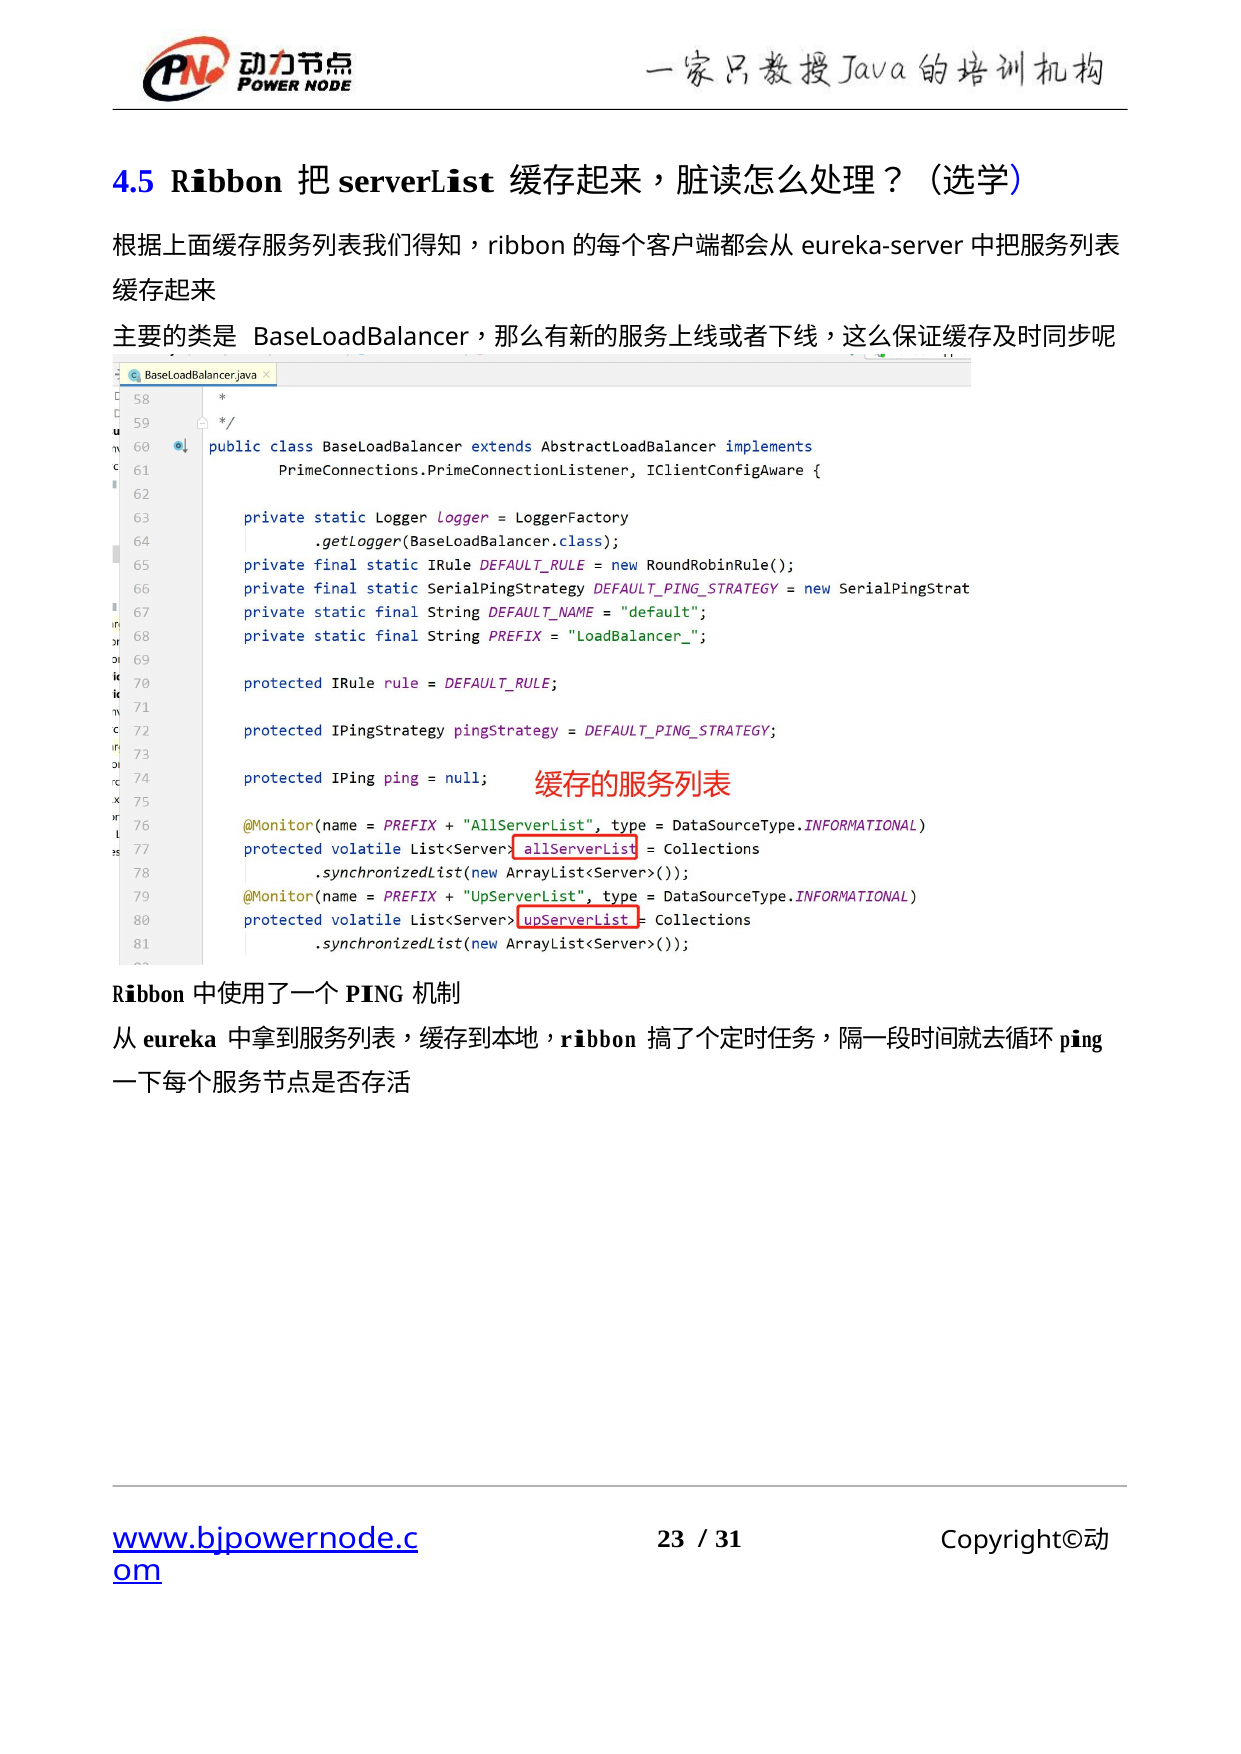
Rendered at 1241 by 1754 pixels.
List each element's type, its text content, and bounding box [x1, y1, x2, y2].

picture [131, 29, 1104, 108]
text 根据上面缓存服务列表我们得知，ribbon 的每个客户端都会从 eureka-server 中把服务列表缓存起来 [112, 227, 1130, 307]
picture [112, 1483, 1127, 1488]
picture [112, 354, 971, 965]
list Ribbon 把 serverList 缓存起来，脏读怎么处理？（选学） [112, 157, 1151, 202]
text 一下每个服务节点是否存活 [112, 1065, 1151, 1099]
text 主要的类是 BaseLoadBalancer，那么有新的服务上线或者下线，这么保证缓存及时同步呢 [112, 318, 1151, 352]
text 从 eureka 中拿到服务列表，缓存到本地，ribbon 搞了个定时任务，隔一段时间就去循环 ping [112, 1020, 1151, 1054]
